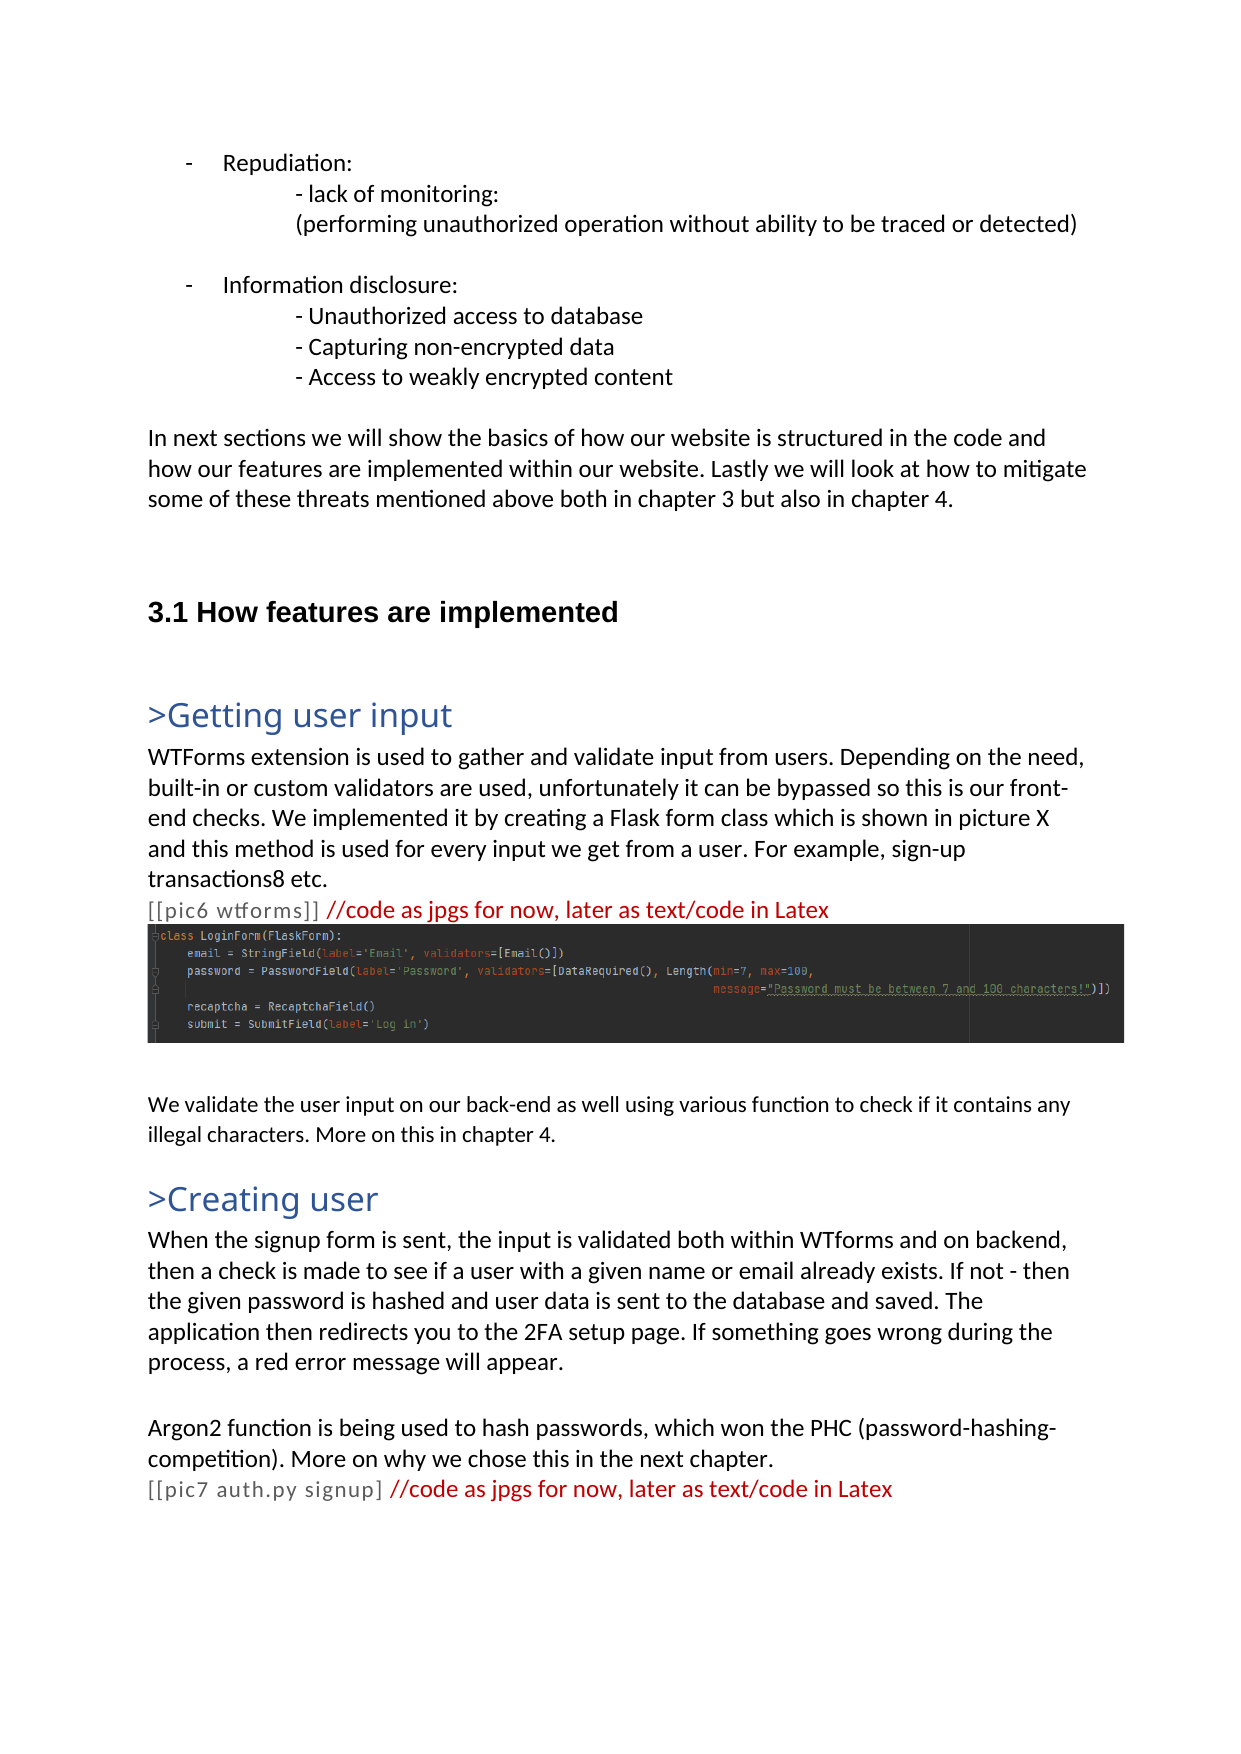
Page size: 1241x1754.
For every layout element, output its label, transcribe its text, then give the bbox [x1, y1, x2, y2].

text [[pic6 wtforms]] //code as jpgs for now, later as text/code in Latex [148, 894, 1093, 924]
text 3.1 How features are implemented [148, 595, 1093, 629]
list - Unauthorized access to database [295, 300, 1093, 331]
subtitle >Creating user [148, 1175, 1093, 1221]
text Argon2 function is being used to hash passwords, which won the PHC (password-hashing-competition). More on why we chose this in the next chapter. [148, 1412, 1093, 1473]
text - lack of monitoring: [295, 178, 1093, 209]
picture [147, 924, 1125, 1043]
subtitle >Getting user input [148, 692, 1093, 738]
text We validate the user input on our back-end as well using various function to check if it contains any illegal characters. More on this in chapter 4. [148, 1090, 1093, 1148]
list - Access to weakly encrypted content [295, 361, 1093, 392]
text [[pic7 auth.py signup] //code as jpgs for now, later as text/code in Latex [148, 1473, 1093, 1504]
list - Capturing non-encrypted data [295, 331, 1093, 361]
list Information disclosure: [185, 270, 1093, 300]
text WTForms extension is used to gather and validate input from users. Depending on the need, built-in or custom validators are used, unfortunately it can be bypassed so this is our front-end checks. We implemented it by creating a Flask form class which is shown in picture X and this method is used for every input we get from a user. For example, sign-up transactions8 etc. [148, 741, 1093, 894]
list Repudiation: [185, 148, 1093, 178]
text When the signup form is sent, the input is validated both within WTforms and on backend, then a check is made to see if a user with a given name or email already exists. If not - then the given password is hashed and user data is sent to the database and saved. The application then redirects you to the 2FA setup page. If something goes wrong during the process, a red error message will appear. [148, 1224, 1093, 1377]
text (performing unauthorized operation without ability to be traced or detected) [295, 209, 1093, 239]
text In next sections we will show the basics of how our website is structured in the code and how our features are implemented within our website. Lastly we will look at how to mitigate some of these threats mentioned above both in chapter 3 but also in chapter 4. [148, 422, 1093, 514]
